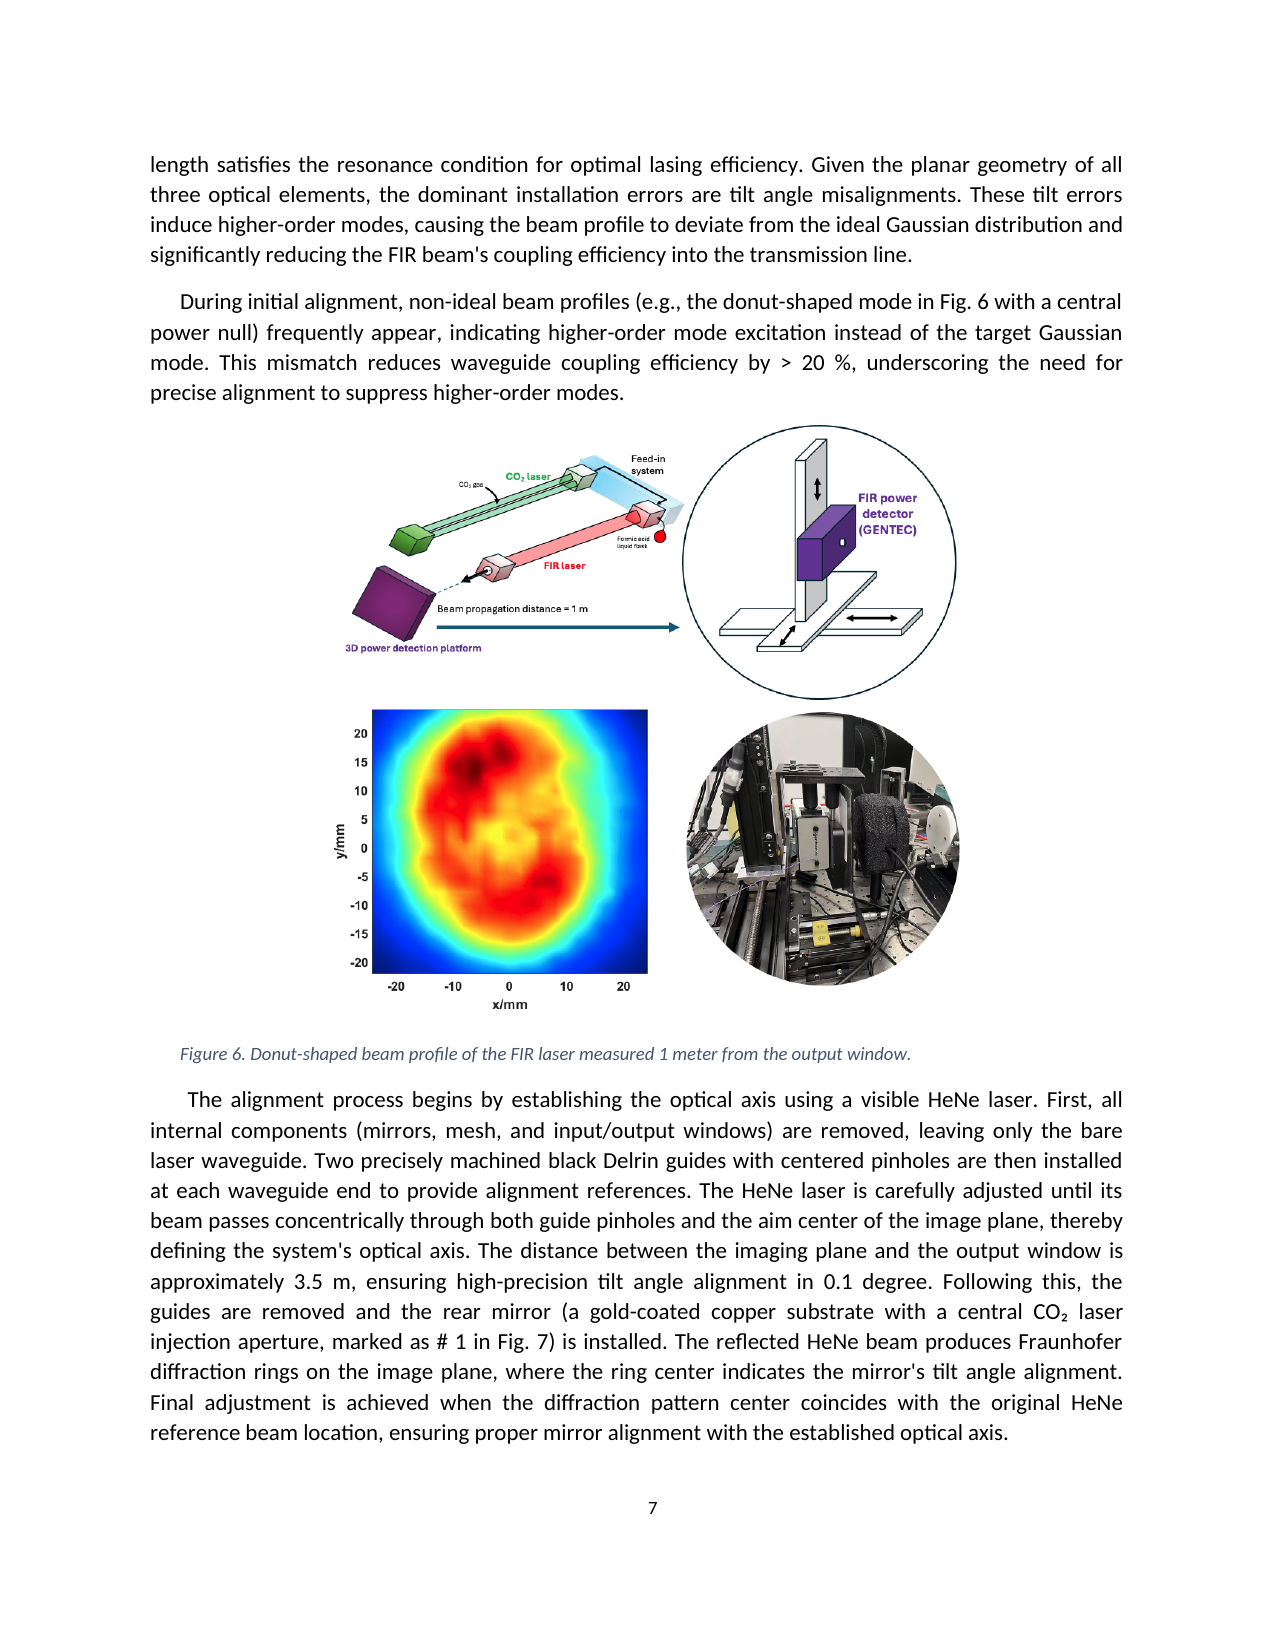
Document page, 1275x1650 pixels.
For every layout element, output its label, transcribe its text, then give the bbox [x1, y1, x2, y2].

text The alignment process begins by establishing the optical axis using a visible HeNe laser. First, all internal components (mirrors, mesh, and input/output windows) are removed, leaving only the bare laser waveguide. Two precisely machined black Delrin guides with centered pinholes are then installed at each waveguide end to provide alignment references. The HeNe laser is carefully adjusted until its beam passes concentrically through both guide pinholes and the aim center of the image plane, thereby defining the system's optical axis. The distance between the imaging plane and the output window is approximately 3.5 m, ensuring high-precision tilt angle alignment in 0.1 degree. Following this, the guides are removed and the rear mirror (a gold-coated copper substrate with a central CO₂ laser injection aperture, marked as # 1 in Fig. 7) is installed. The reflected HeNe beam produces Fraunhofer diffraction rings on the image plane, where the ring center indicates the mirror's tilt angle alignment. Final adjustment is achieved when the diffraction pattern center coincides with the original HeNe reference beam location, ensuring proper mirror alignment with the established optical axis. [150, 1086, 1125, 1446]
picture [304, 425, 971, 1023]
text During initial alignment, non-ideal beam profiles (e.g., the donut-shaped mode in Fig. 6 with a central power null) frequently appear, indicating higher-order mode excitation instead of the target Gaussian mode. This mismatch reduces waveguide coupling efficiency by > 20 %, underscoring the need for precise alignment to suppress higher-order modes. [150, 287, 1125, 406]
text Figure 6. Donut-shaped beam profile of the FIR laser measured 1 meter from the output window. [150, 1042, 1125, 1065]
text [150, 150, 1125, 269]
